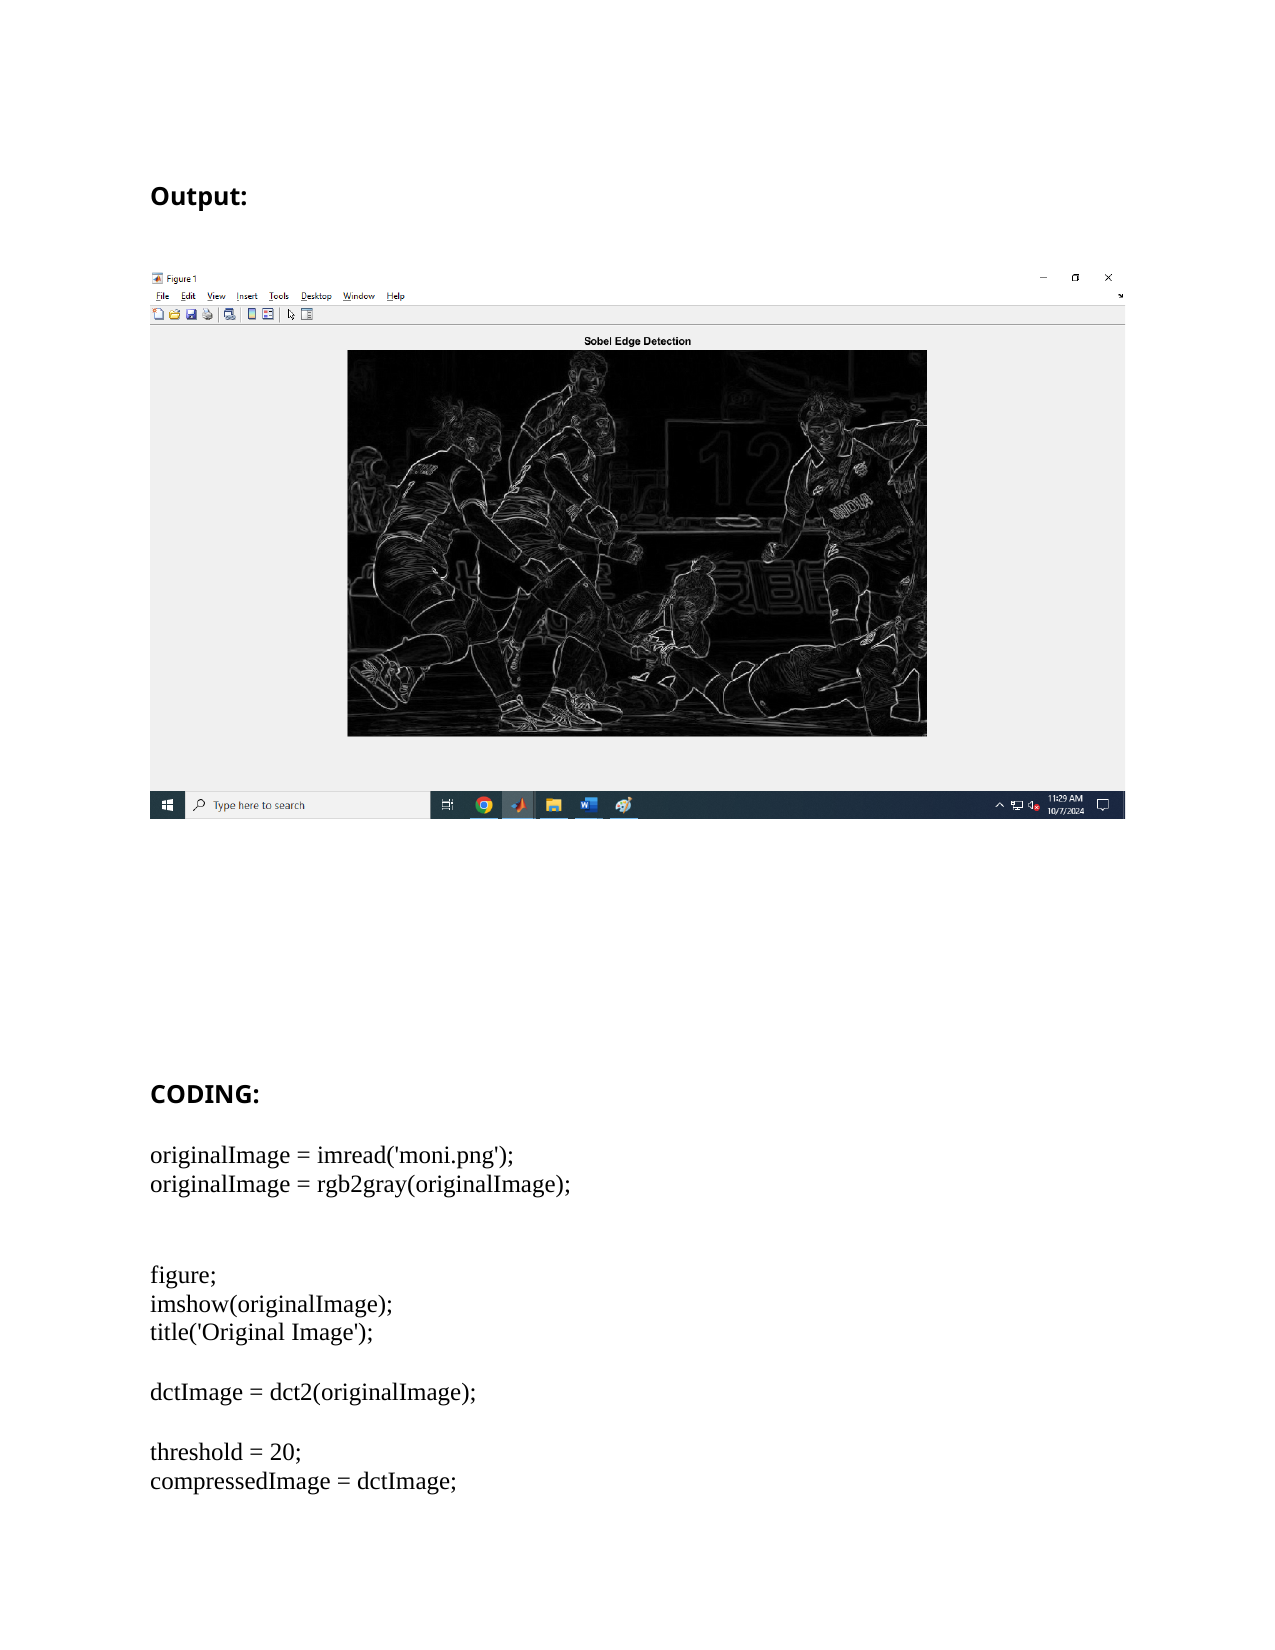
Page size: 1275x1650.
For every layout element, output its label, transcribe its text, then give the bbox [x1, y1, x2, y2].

text threshold = 20; [150, 1437, 1125, 1466]
text originalImage = imread('moni.png'); [150, 1140, 1125, 1169]
text imshow(originalImage); [150, 1289, 1125, 1317]
text CODING: [150, 1077, 1125, 1111]
text figure; [150, 1260, 1125, 1289]
text title('Original Image'); [150, 1317, 1125, 1346]
text dctImage = dct2(originalImage); [150, 1377, 1125, 1406]
text originalImage = rgb2gray(originalImage); [150, 1169, 1125, 1197]
picture [150, 270, 1125, 819]
text Output: [150, 179, 1125, 213]
text compressedImage = dctImage; [150, 1466, 1125, 1495]
